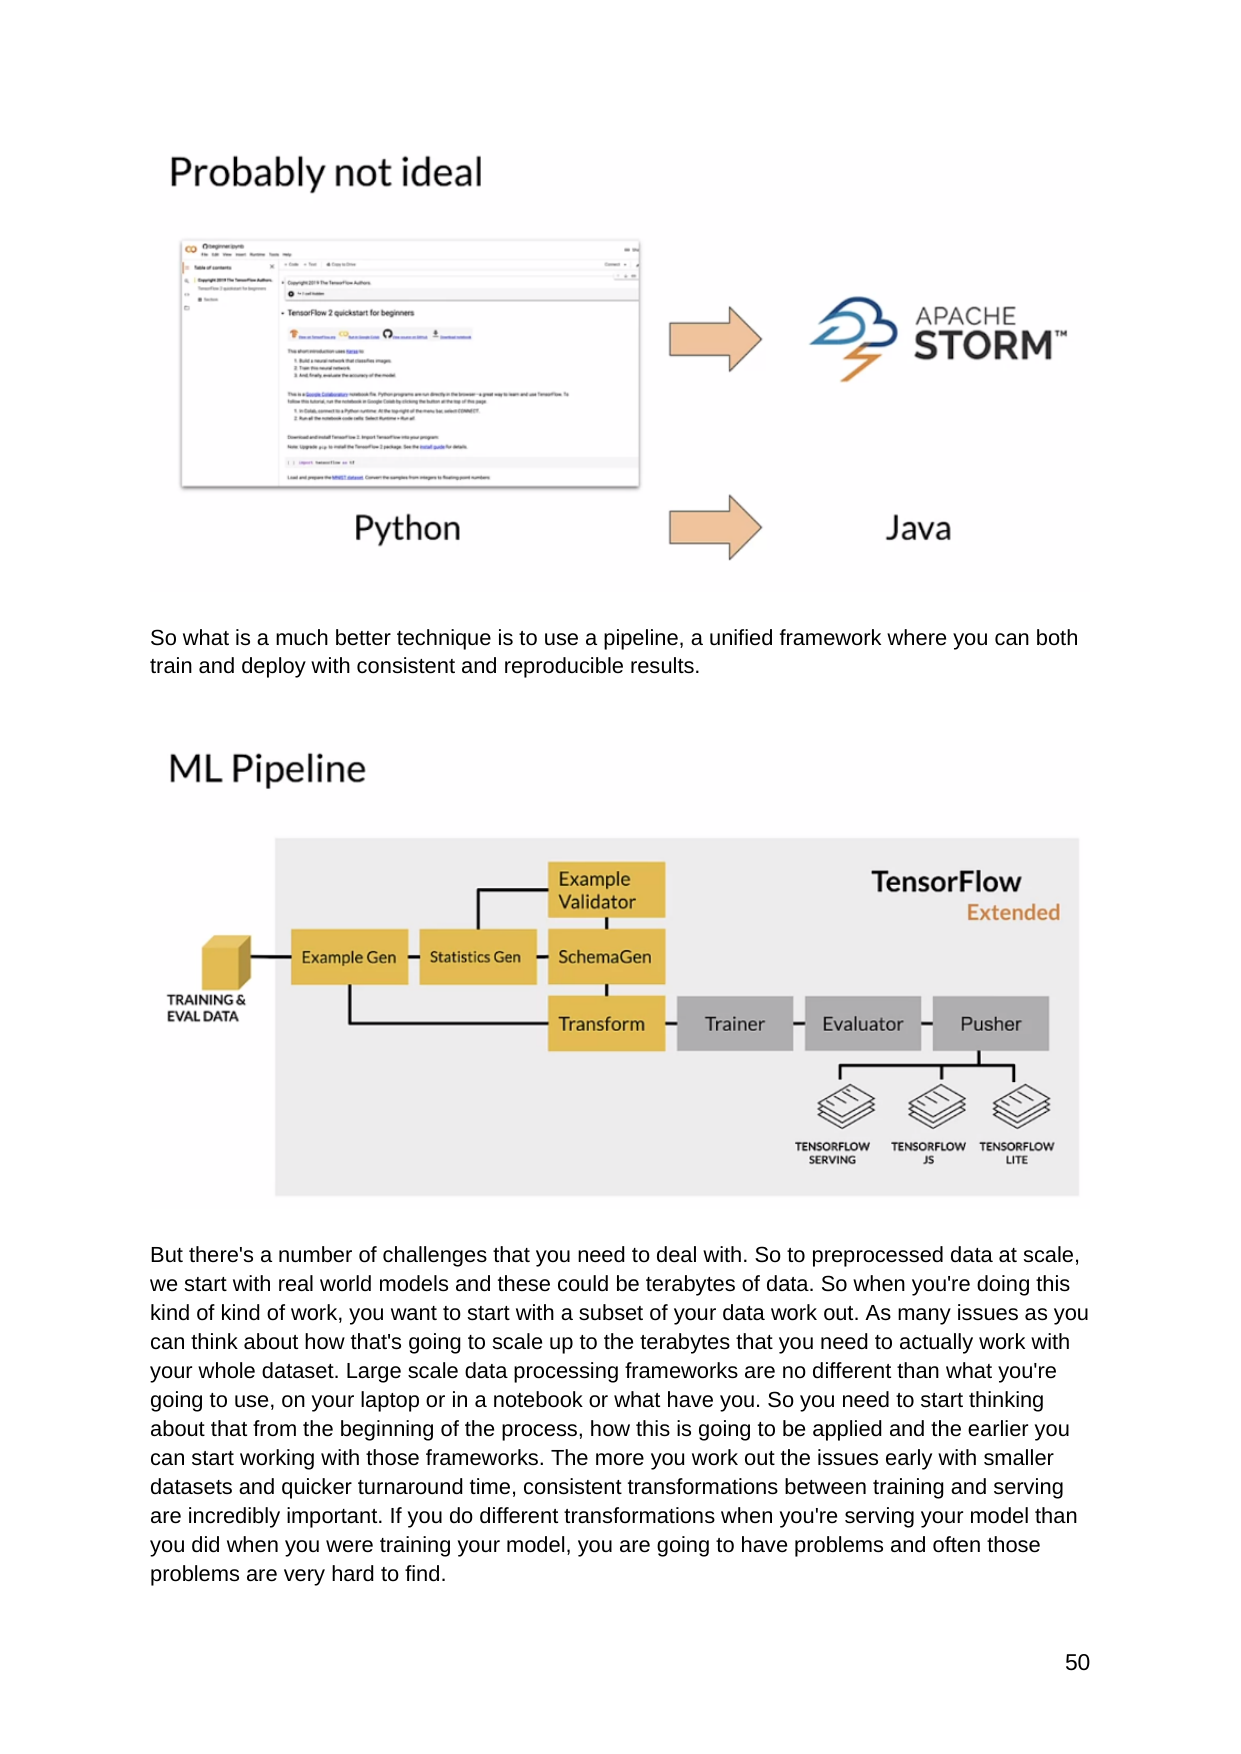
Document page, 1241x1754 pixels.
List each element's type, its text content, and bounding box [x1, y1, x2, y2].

text But there's a number of challenges that you need to deal with. So to preprocessed data at scale, we start with real world models and these could be terabytes of data. So when you're doing this kind of kind of work, you want to start with a subset of your data work out. As many issues as you can think about how that's going to scale up to the terabytes that you need to actually work with your whole dataset. Large scale data processing frameworks are no different than what you're going to use, on your laptop or in a notebook or what have you. So you need to start thinking about that from the beginning of the process, how this is going to be applied and the earlier you can start working with those frameworks. The more you work out the issues early with smaller datasets and quicker turnaround time, consistent transformations between training and serving are incredibly important. If you do different transformations when you're serving your model than you did when you were training your model, you are going to have problems and often those problems are very hard to find. [150, 1242, 1090, 1586]
text So what is a much better technique is to use a pipeline, a unified framework where you can both train and deploy with consistent and reproducible results. [150, 624, 1090, 679]
picture [150, 150, 1091, 592]
picture [150, 740, 1091, 1209]
